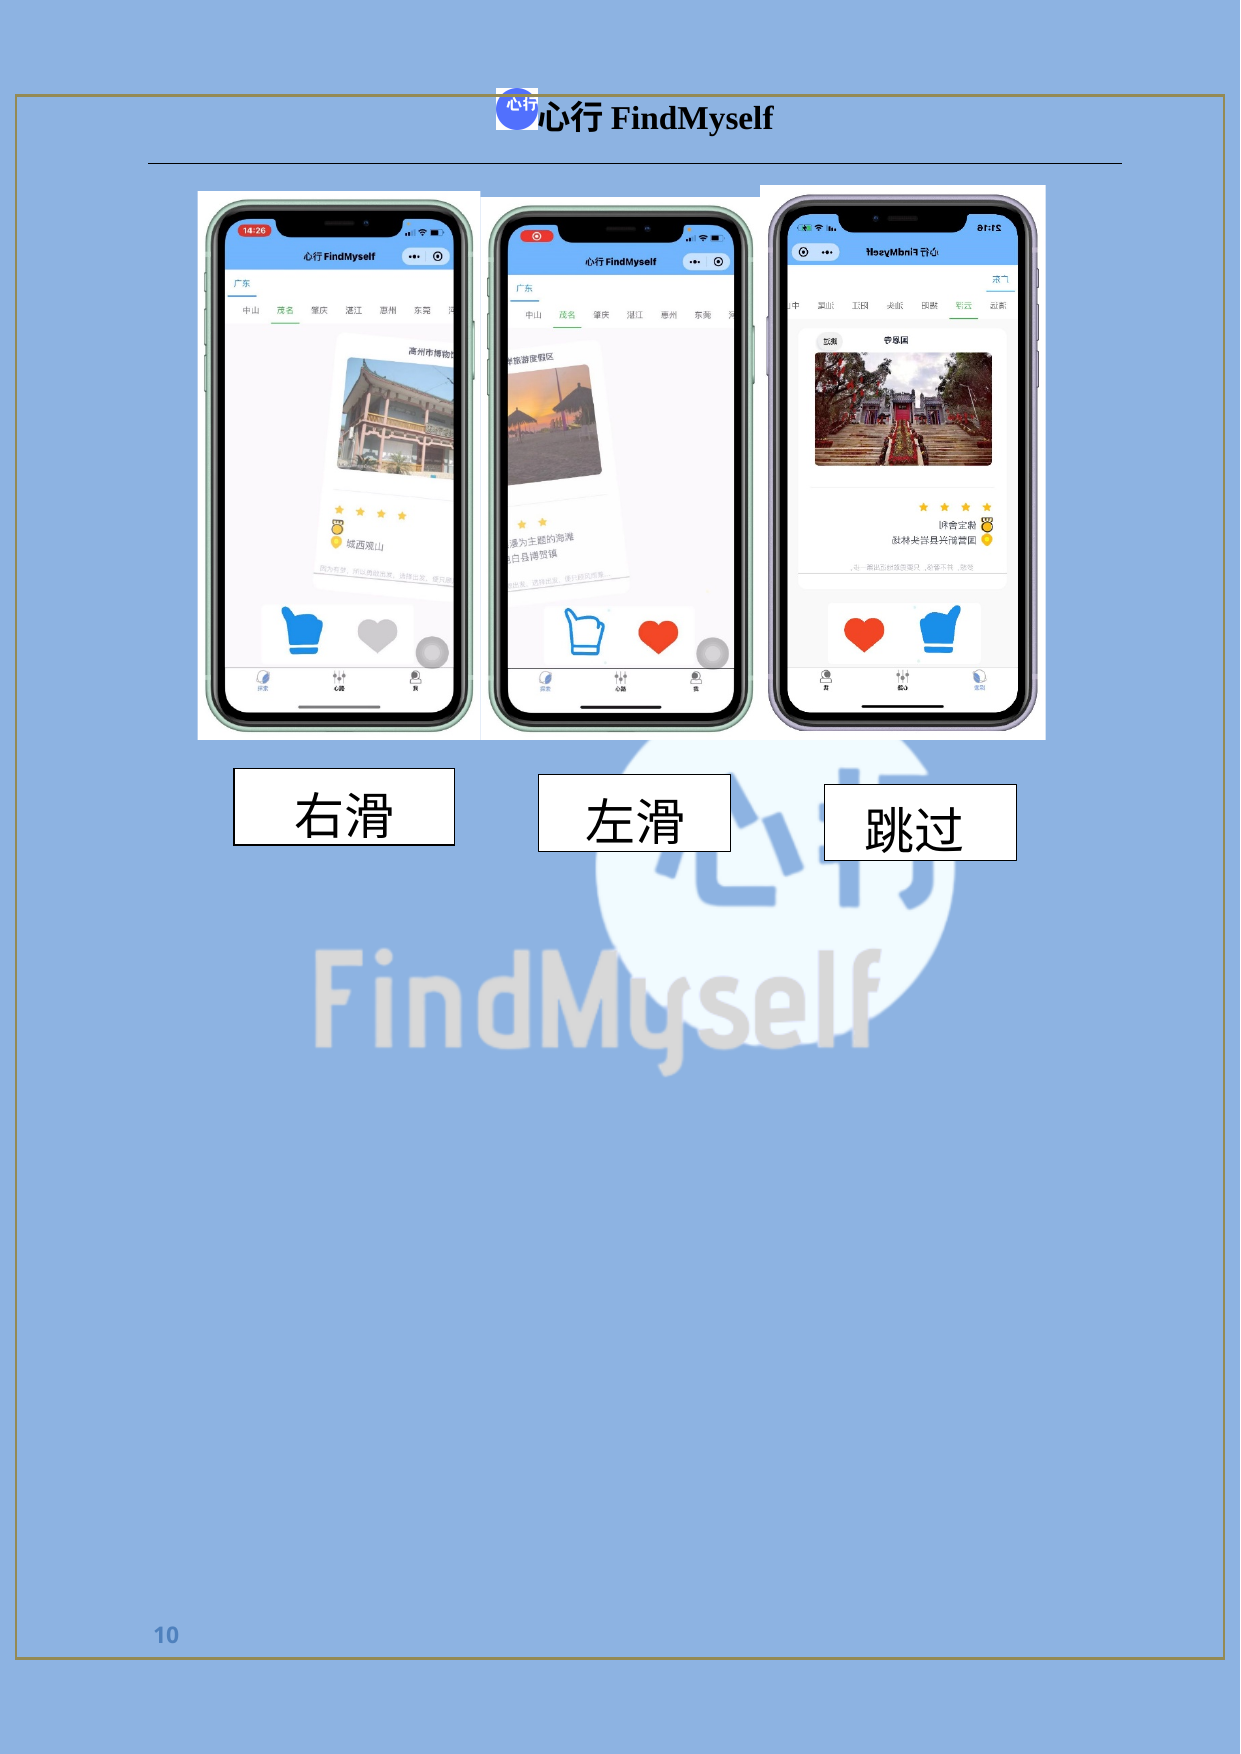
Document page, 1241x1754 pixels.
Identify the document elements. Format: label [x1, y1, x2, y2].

picture [197, 185, 1046, 740]
picture [496, 97, 538, 130]
picture [496, 88, 538, 94]
